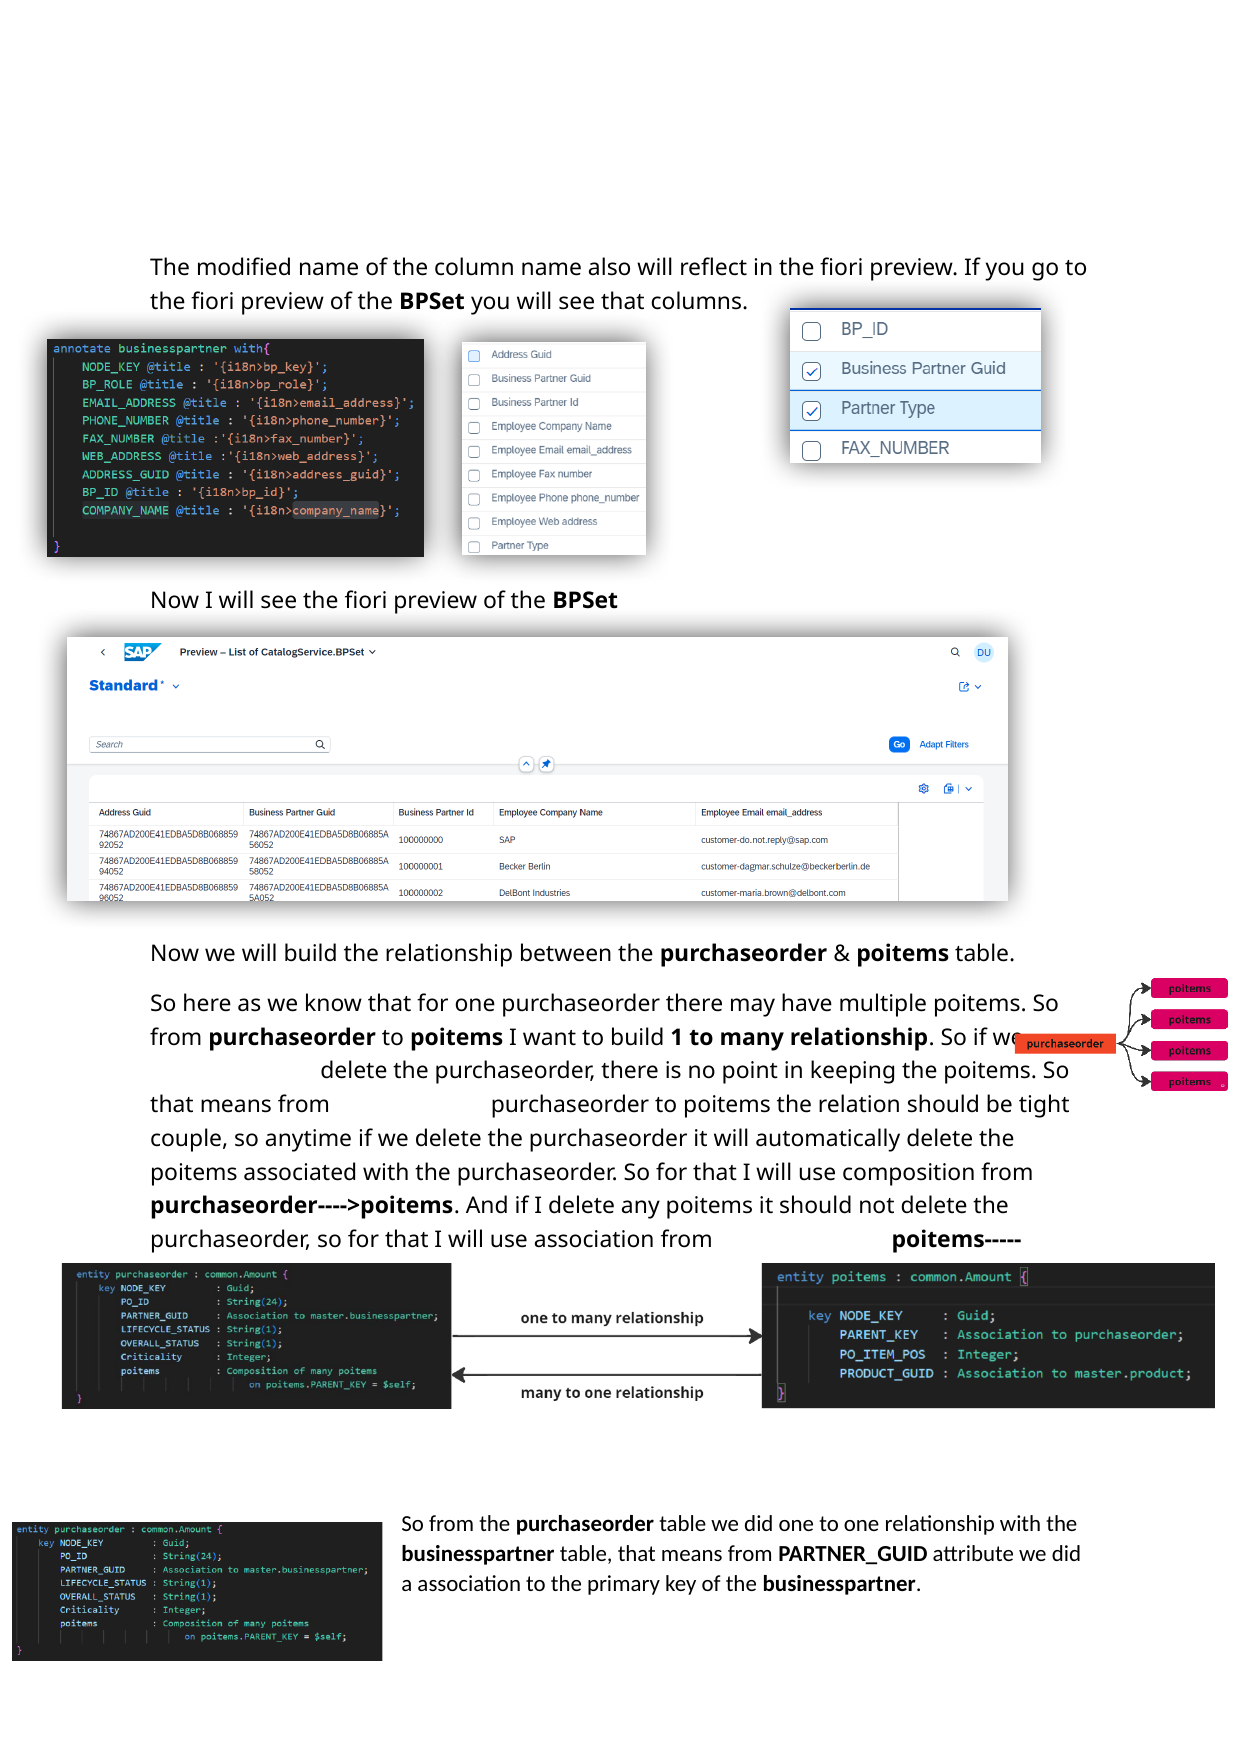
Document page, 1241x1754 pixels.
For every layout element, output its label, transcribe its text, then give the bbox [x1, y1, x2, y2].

text So here as we know that for one purchaseorder there may have multiple poitems. So from purchaseorder to poitems I want to build 1 to many relationship. So if we delete the purchaseorder, there is no point in keeping the poitems. So that means from purchaseorder to poitems the relation should be tight couple, so anytime if we delete the purchaseorder it will automatically delete the poitems associated with the purchaseorder. So for that I will use composition from purchaseorder---->poitems. And if I delete any poitems it should not delete the purchaseorder, so for that I will use association from poitems----->purchaseorder [150, 987, 1090, 1263]
picture [47, 339, 424, 557]
picture [67, 637, 1008, 901]
picture [12, 1522, 383, 1661]
picture [462, 342, 646, 555]
picture [1014, 978, 1228, 1091]
text Now I will see the fiori preview of the BPSet [150, 583, 1090, 615]
text So from the purchaseorder table we did one to one relationship with the businesspartner table, that means from PARTNER_GUID attribute we did a association to the primary key of the businesspartner. [401, 1509, 1090, 1597]
picture [61, 1263, 1215, 1416]
picture [790, 308, 1041, 463]
text Now we will build the relationship between the purchaseorder & poitems table. [150, 936, 1090, 968]
text The modified name of the column name also will reflect in the fiori preview. If you go to the fiori preview of the BPSet you will see that columns. [150, 251, 1090, 316]
